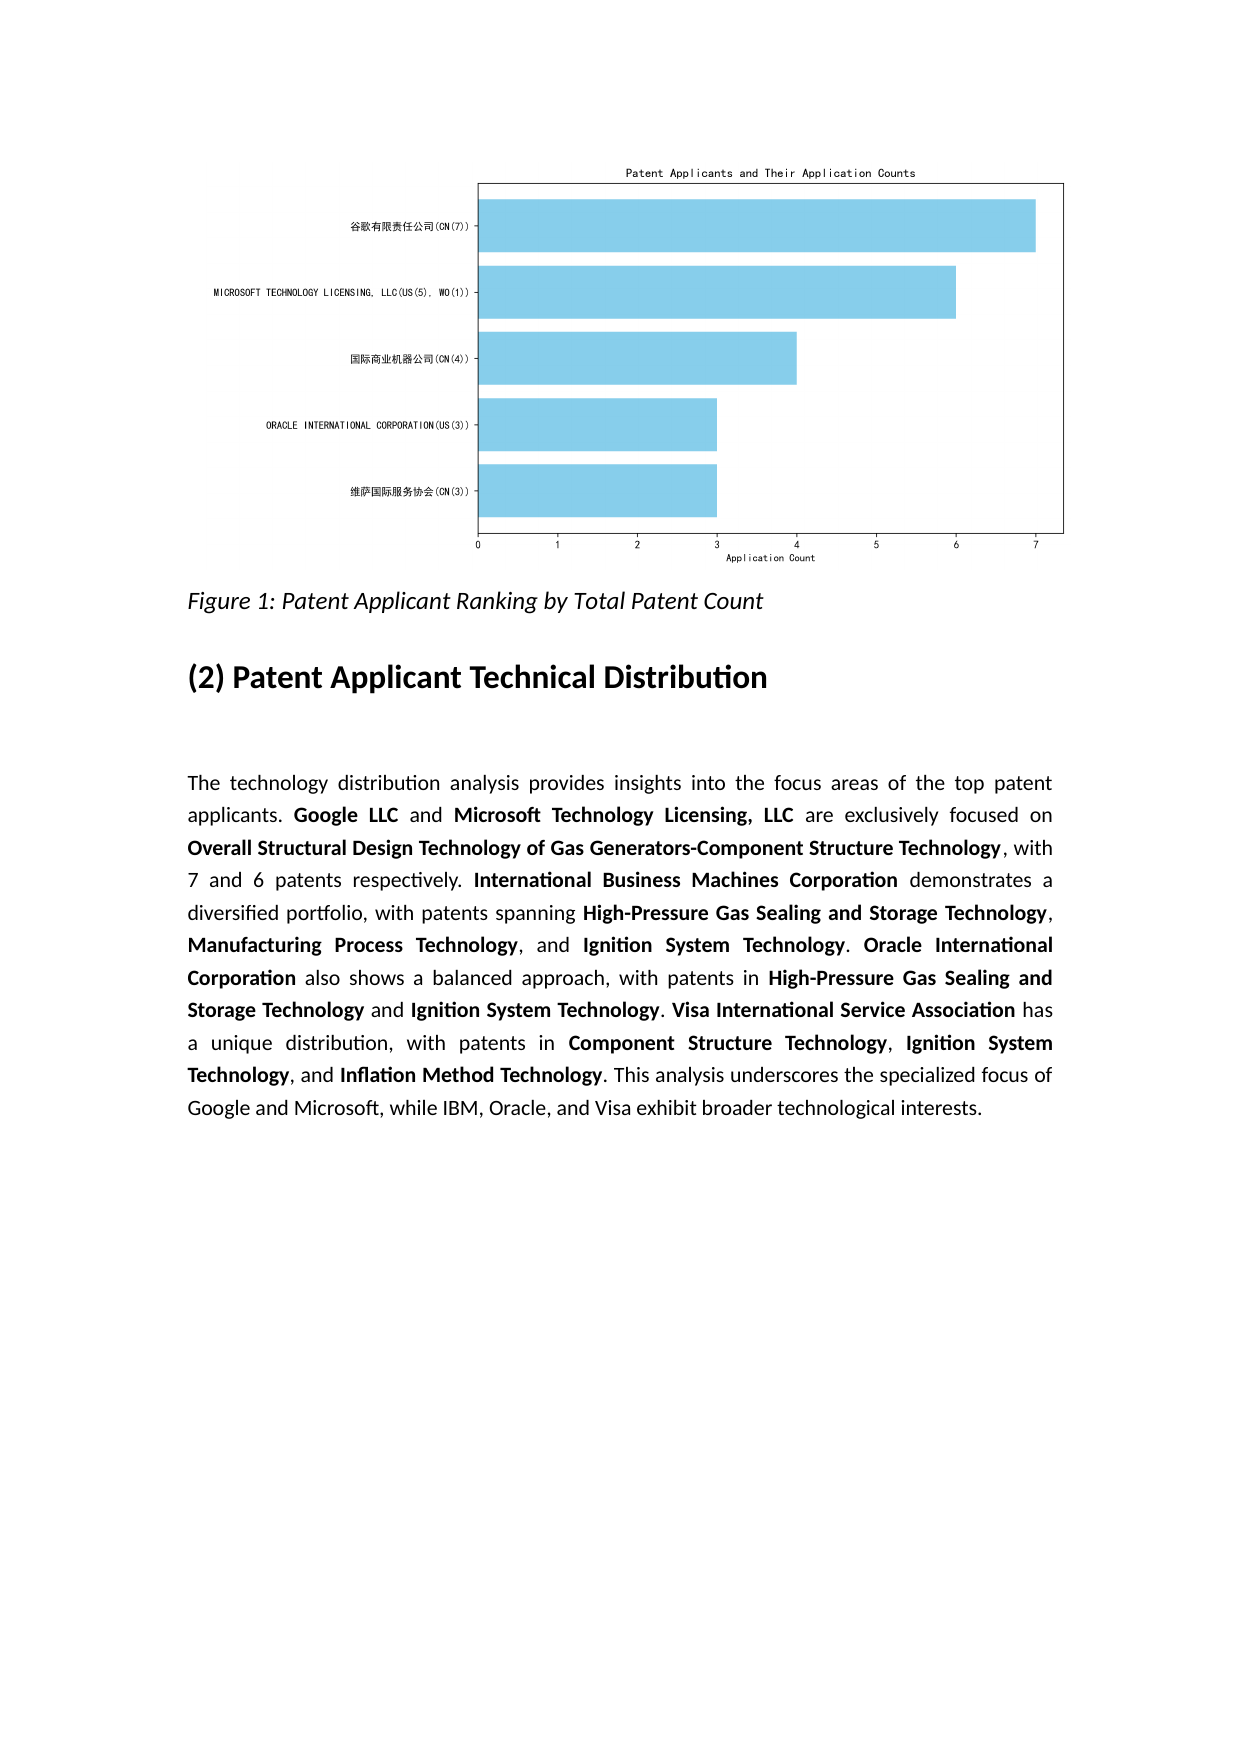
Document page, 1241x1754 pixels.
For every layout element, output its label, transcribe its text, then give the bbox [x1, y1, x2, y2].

picture [206, 162, 1071, 570]
subtitle (2) Patent Applicant Technical Distribution [187, 644, 1053, 709]
